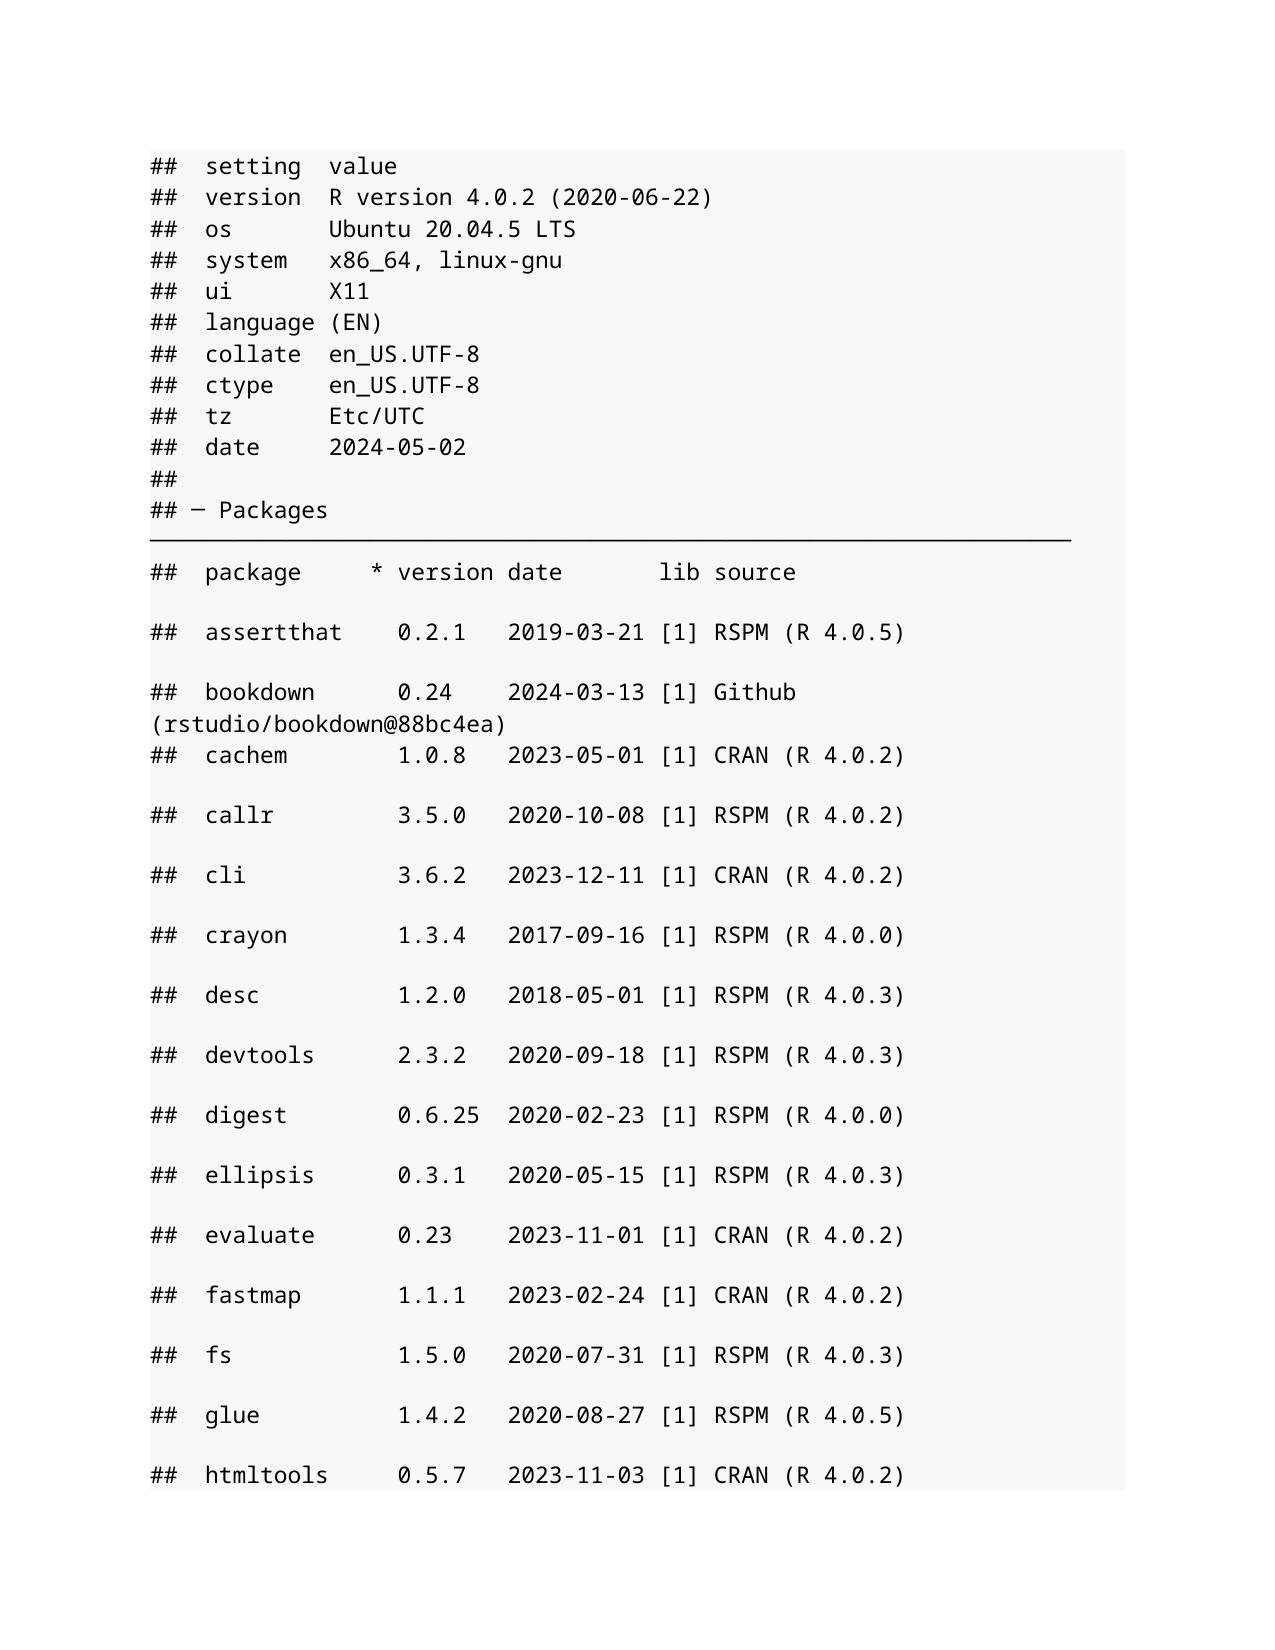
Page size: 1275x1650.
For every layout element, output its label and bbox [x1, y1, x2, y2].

text [150, 150, 1125, 1490]
